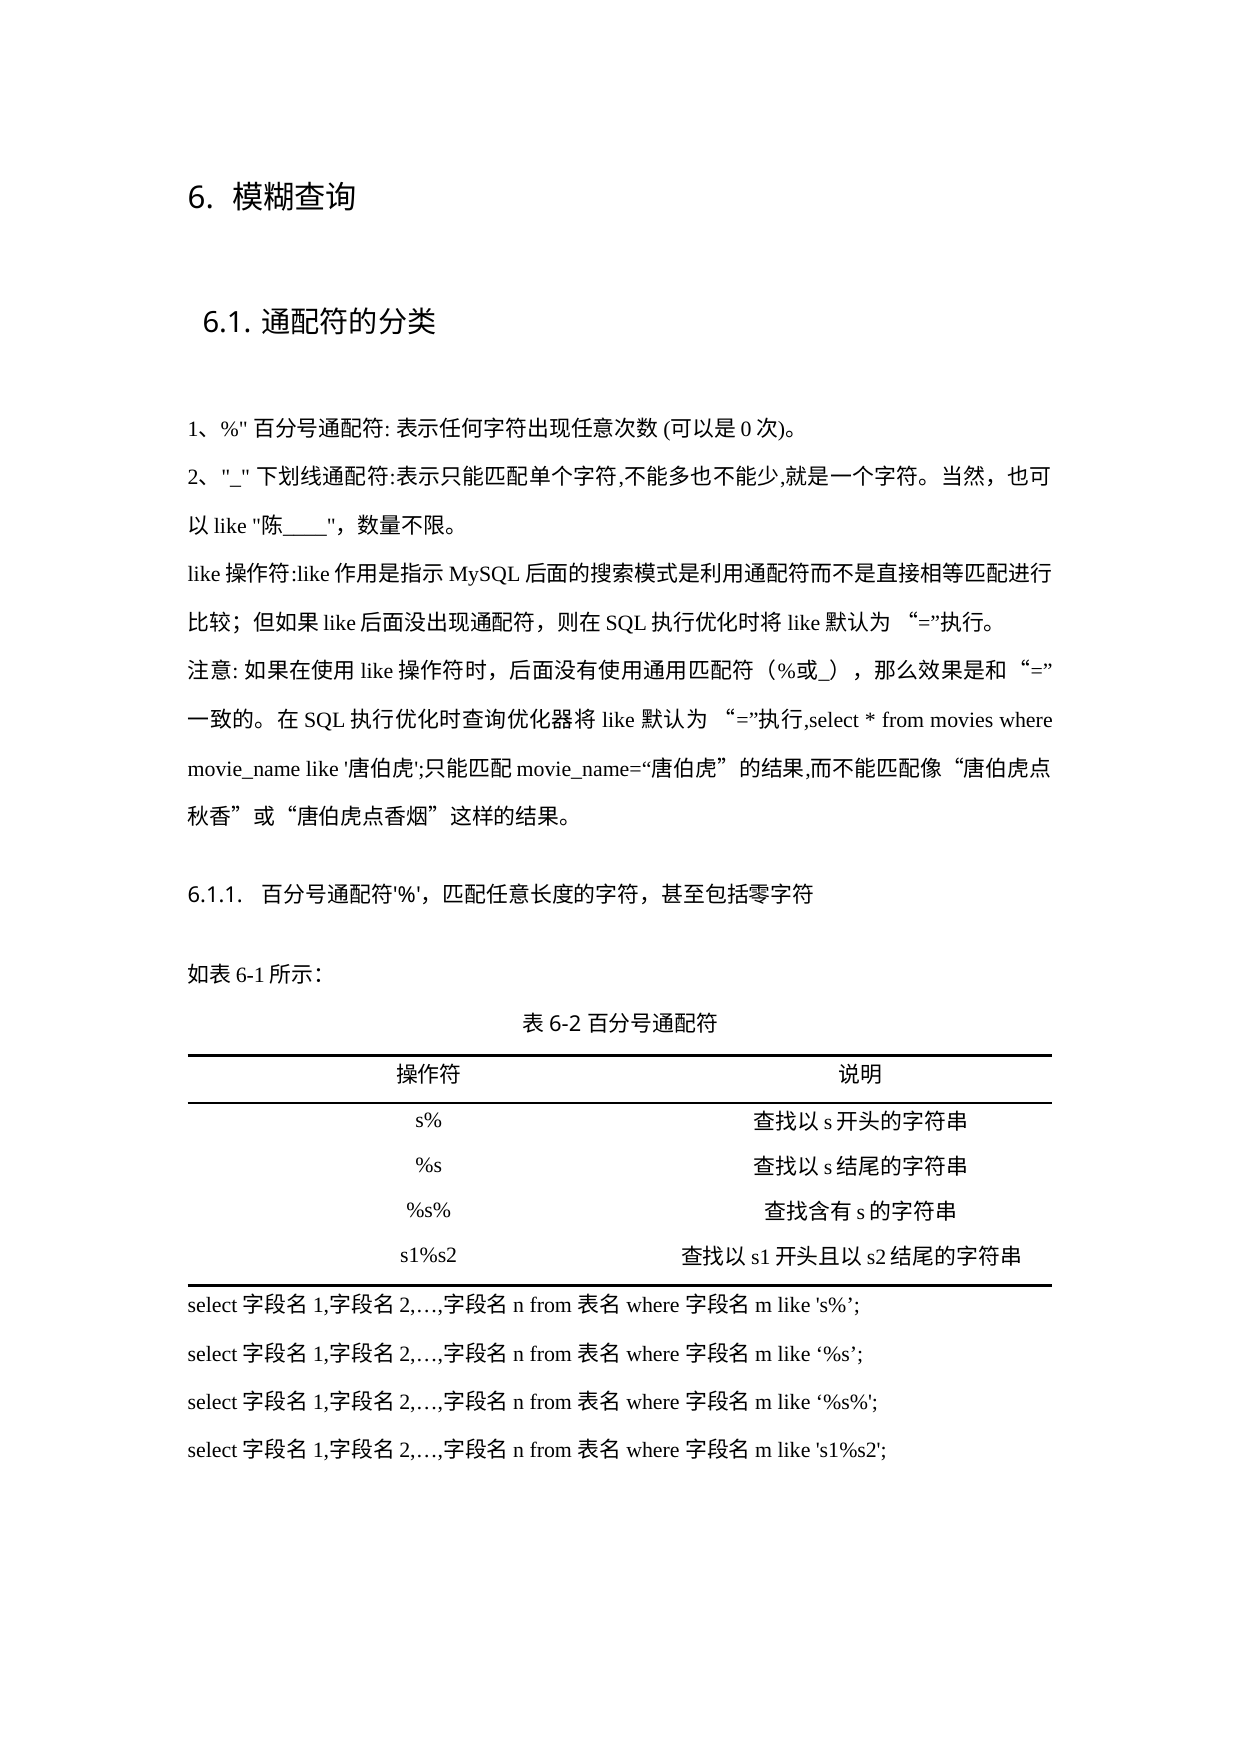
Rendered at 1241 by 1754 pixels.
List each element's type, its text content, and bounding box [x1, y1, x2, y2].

subtitle 百分号通配符'%'，匹配任意长度的字符，甚至包括零字符 [187, 876, 1053, 909]
table_header 说明 [620, 1057, 1052, 1102]
text select 字段名1,字段名2,…,字段名n from 表名 where 字段名m like 's%’; [187, 1287, 1053, 1319]
table_cell s% [188, 1104, 619, 1149]
table_cell 查找含有s的字符串 [620, 1194, 1052, 1239]
table_cell 查找以s结尾的字符串 [620, 1149, 1052, 1194]
table_cell 查找以s1开头且以s2结尾的字符串 [620, 1239, 1052, 1284]
text 如表6-1所示： [187, 957, 1053, 989]
table_header 操作符 [188, 1057, 619, 1102]
subtitle 模糊查询 [187, 162, 1053, 227]
table_cell s1%s2 [188, 1239, 619, 1284]
table_cell %s% [188, 1194, 619, 1239]
table_cell %s [188, 1149, 619, 1194]
text 2、"_" 下划线通配符:表示只能匹配单个字符,不能多也不能少,就是一个字符。当然，也可以like "陈____"，数量不限。 [187, 458, 1053, 540]
text select 字段名1,字段名2,…,字段名n from 表名 where 字段名m like ‘%s%'; [187, 1383, 1053, 1416]
subtitle 通配符的分类 [202, 287, 1053, 352]
text select 字段名1,字段名2,…,字段名n from 表名 where 字段名m like 's1%s2'; [187, 1432, 1053, 1464]
text select 字段名1,字段名2,…,字段名n from 表名 where 字段名m like ‘%s’; [187, 1335, 1053, 1368]
text like操作符:like作用是指示MySQL后面的搜索模式是利用通配符而不是直接相等匹配进行比较；但如果like后面没出现通配符，则在SQL执行优化时将 like 默认为 “=”执行。 [187, 556, 1053, 637]
text 注意: 如果在使用like操作符时，后面没有使用通用匹配符（%或_），那么效果是和“=”一致的。在SQL执行优化时查询优化器将 like 默认为 “=”执行,select * from movies where movie_name like '唐伯虎';只能匹配movie_name=“唐伯虎”的结果,而不能匹配像“唐伯虎点秋香”或“唐伯虎点香烟”这样的结果。 [187, 653, 1053, 831]
text 1、%" 百分号通配符: 表示任何字符出现任意次数 (可以是0次)。 [187, 410, 1053, 443]
table_cell 查找以s开头的字符串 [620, 1104, 1052, 1149]
